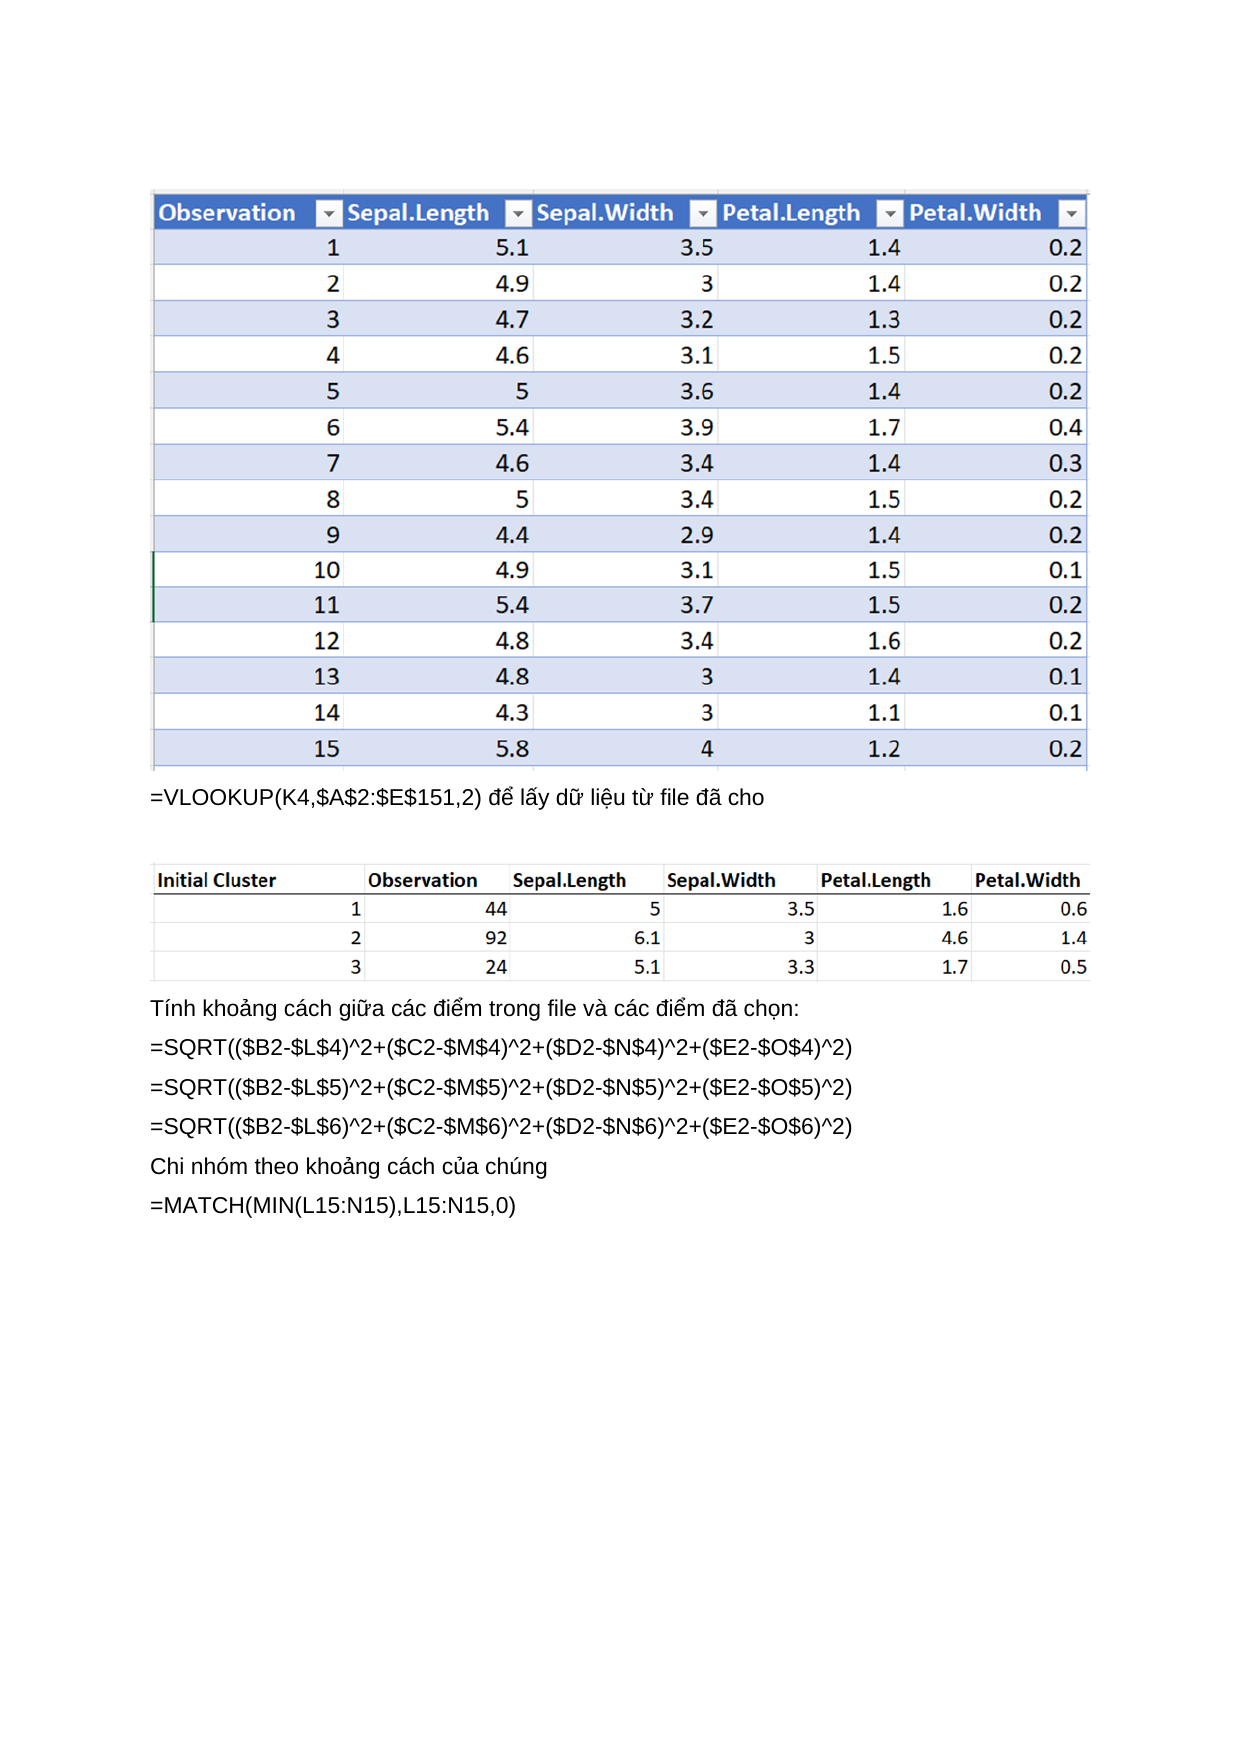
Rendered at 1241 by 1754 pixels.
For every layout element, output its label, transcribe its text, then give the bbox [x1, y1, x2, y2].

picture [150, 862, 1091, 982]
picture [150, 189, 1091, 771]
text =MATCH(MIN(L15:N15),L15:N15,0) [150, 1192, 1090, 1218]
text Chi nhóm theo khoảng cách của chúng [150, 1153, 1090, 1179]
text Tính khoảng cách giữa các điểm trong file và các điểm đã chọn: [150, 995, 1090, 1021]
text =SQRT(($B2-$L$4)^2+($C2-$M$4)^2+($D2-$N$4)^2+($E2-$O$4)^2) [150, 1034, 1090, 1061]
text =SQRT(($B2-$L$5)^2+($C2-$M$5)^2+($D2-$N$5)^2+($E2-$O$5)^2) [150, 1074, 1090, 1100]
text =VLOOKUP(K4,$A$2:$E$151,2) để lấy dữ liệu từ file đã cho [150, 784, 1090, 810]
text =SQRT(($B2-$L$6)^2+($C2-$M$6)^2+($D2-$N$6)^2+($E2-$O$6)^2) [150, 1113, 1090, 1139]
